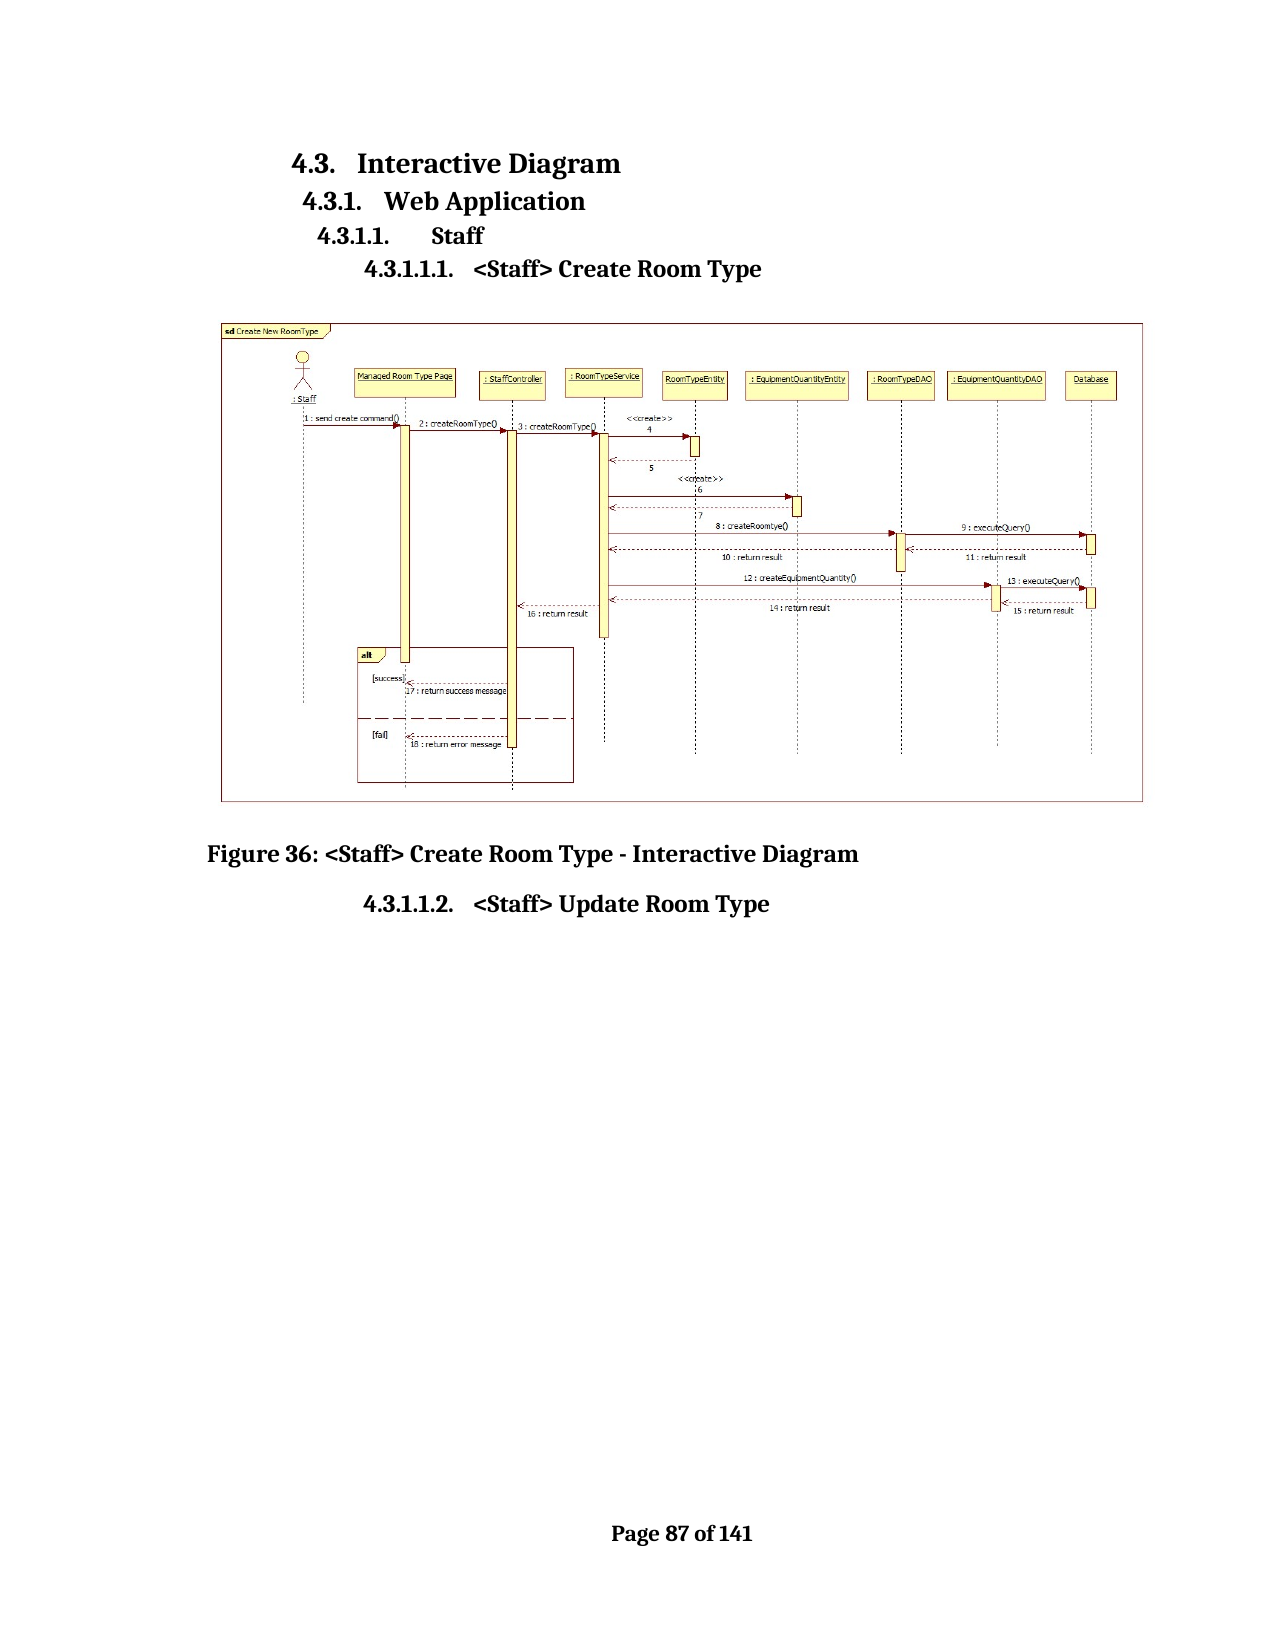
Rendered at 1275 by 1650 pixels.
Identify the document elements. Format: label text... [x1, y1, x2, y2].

list <Staff> Update Room Type [454, 890, 1157, 918]
picture [206, 308, 1157, 816]
list Web Application [302, 186, 1157, 217]
list Interactive Diagram [291, 148, 1157, 181]
list <Staff> Create Room Type [454, 255, 1157, 284]
list Staff [317, 222, 1157, 251]
